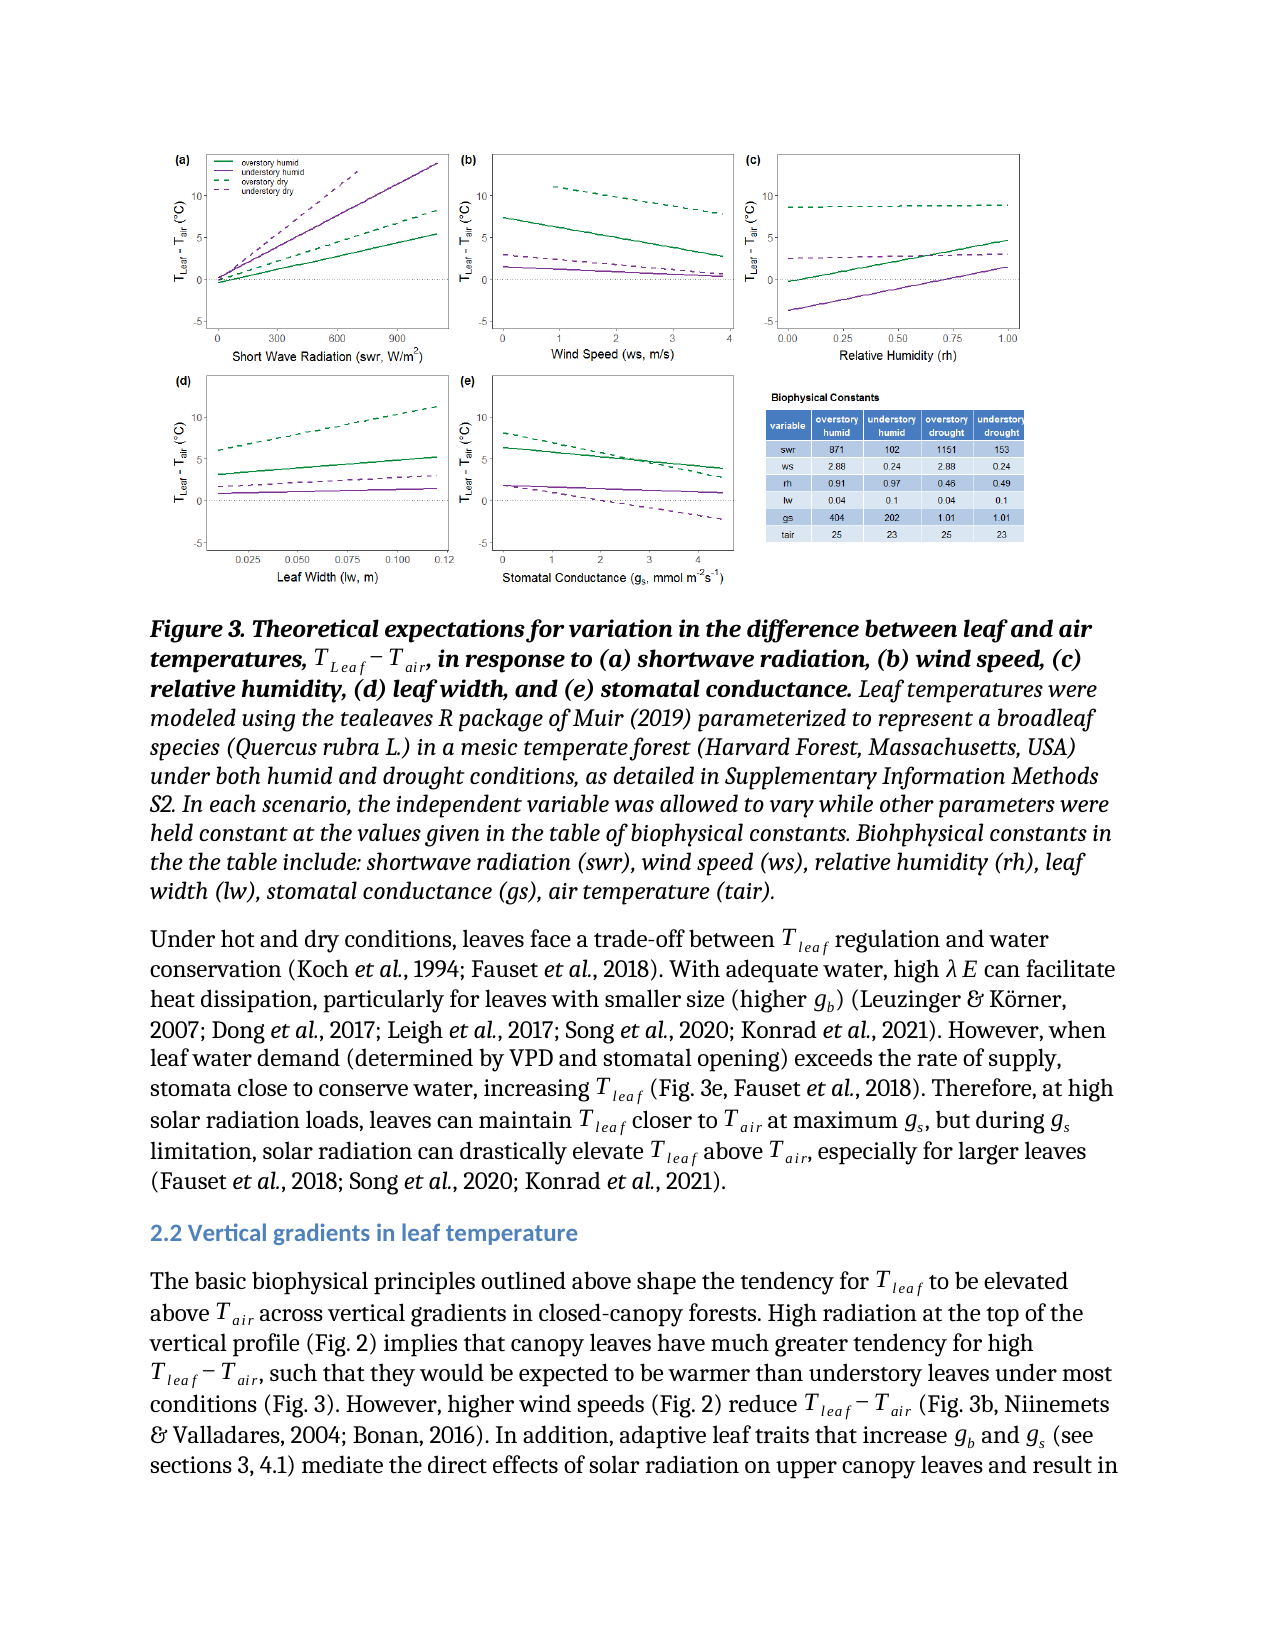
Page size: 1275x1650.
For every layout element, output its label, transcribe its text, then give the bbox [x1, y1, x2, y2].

subtitle 2.2 Vertical gradients in leaf temperature [150, 1217, 1125, 1247]
picture [168, 150, 1044, 595]
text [150, 1266, 1125, 1480]
text Under hot and dry conditions, leaves face a trade-off between regulation and water conservation (Koch et al., 1994; Fauset et al., 2018). With adequate water, high can facilitate heat dissipation, particularly for leaves with smaller size (higher ) (Leuzinger & Körner, 2007; Dong et al., 2017; Leigh et al., 2017; Song et al., 2020; Konrad et al., 2021). However, when leaf water demand (determined by VPD and stomatal opening) exceeds the rate of supply, stomata close to conserve water, increasing (Fig. 3e, Fauset et al., 2018). Therefore, at high solar radiation loads, leaves can maintain closer to at maximum , but during limitation, solar radiation can drastically elevate above , especially for larger leaves (Fauset et al., 2018; Song et al., 2020; Konrad et al., 2021). [150, 924, 1125, 1196]
text Figure 3. Theoretical expectations for variation in the difference between leaf and air temperatures, , in response to (a) shortwave radiation, (b) wind speed, (c) relative humidity, (d) leaf width, and (e) stomatal conductance. Leaf temperatures were modeled using the tealeaves R package of Muir (2019) parameterized to represent a broadleaf species (Quercus rubra L.) in a mesic temperate forest (Harvard Forest, Massachusetts, USA) under both humid and drought conditions, as detailed in Supplementary Information Methods S2. In each scenario, the independent variable was allowed to vary while other parameters were held constant at the values given in the table of biophysical constants. Biohphysical constants in the the table include: shortwave radiation (swr), wind speed (ws), relative humidity (rh), leaf width (lw), stomatal conductance (gs), air temperature (tair). [150, 615, 1125, 905]
